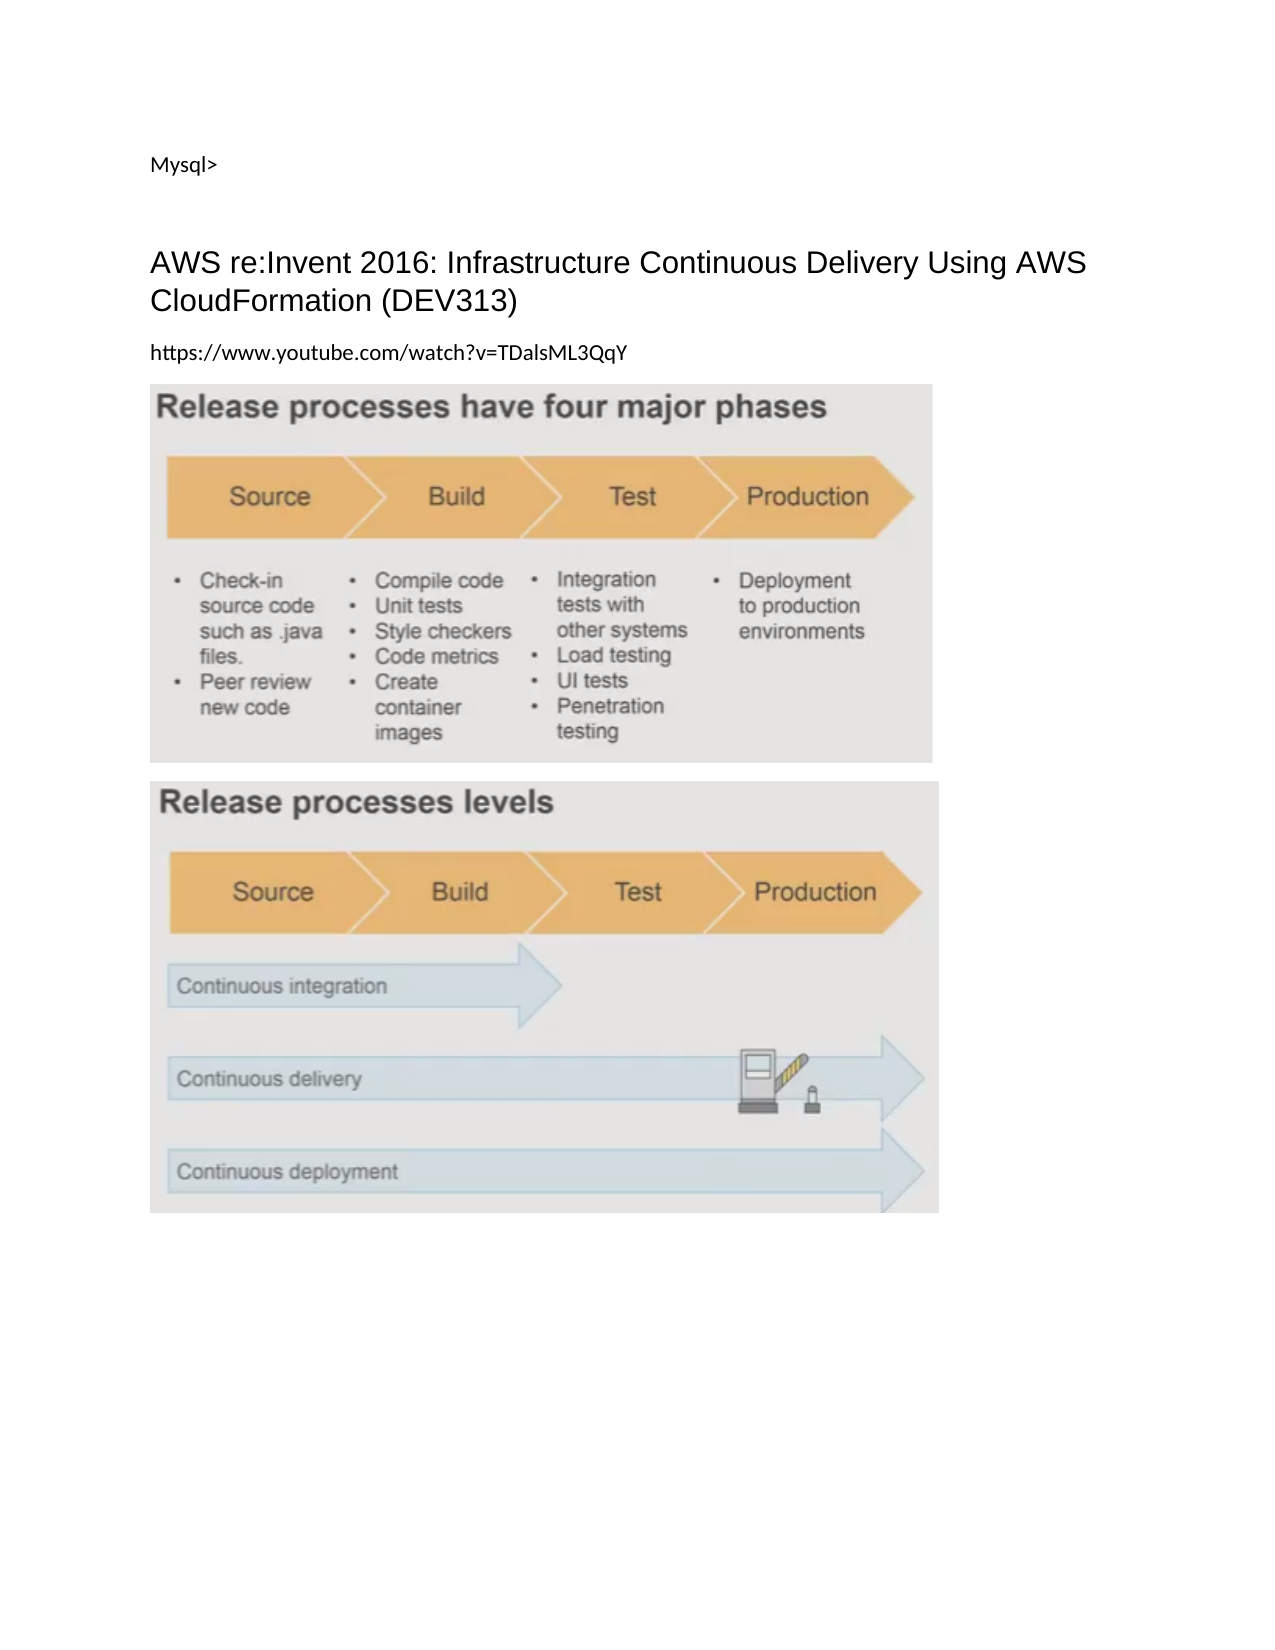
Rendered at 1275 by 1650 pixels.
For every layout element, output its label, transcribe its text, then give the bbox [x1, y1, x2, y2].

picture [150, 781, 939, 1213]
picture [150, 384, 933, 763]
text AWS re:Invent 2016: Infrastructure Continuous Delivery Using AWS CloudFormation (DEV313) [150, 244, 1125, 318]
text Mysql> [150, 150, 1125, 178]
text https://www.youtube.com/watch?v=TDalsML3QqY [150, 338, 1125, 366]
